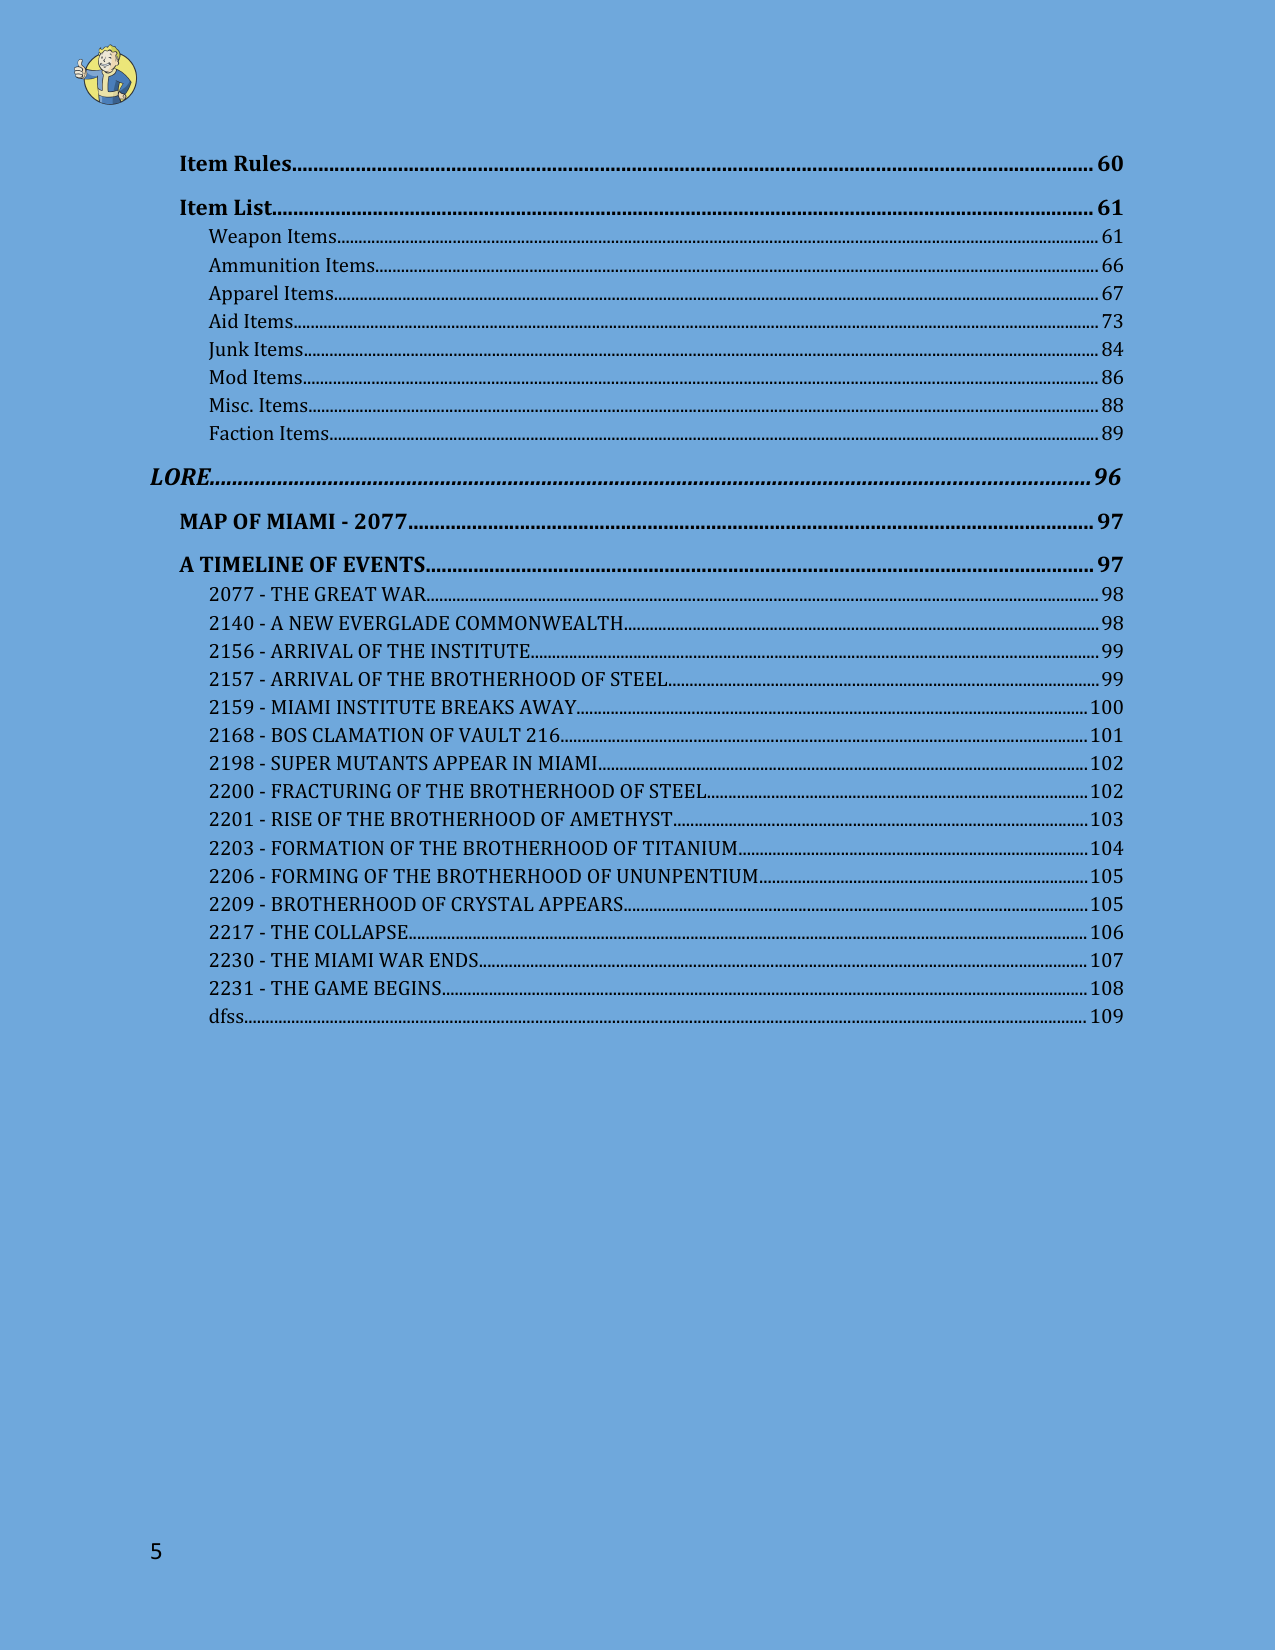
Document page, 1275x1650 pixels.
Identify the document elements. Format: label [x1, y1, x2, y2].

picture [60, 40, 151, 109]
